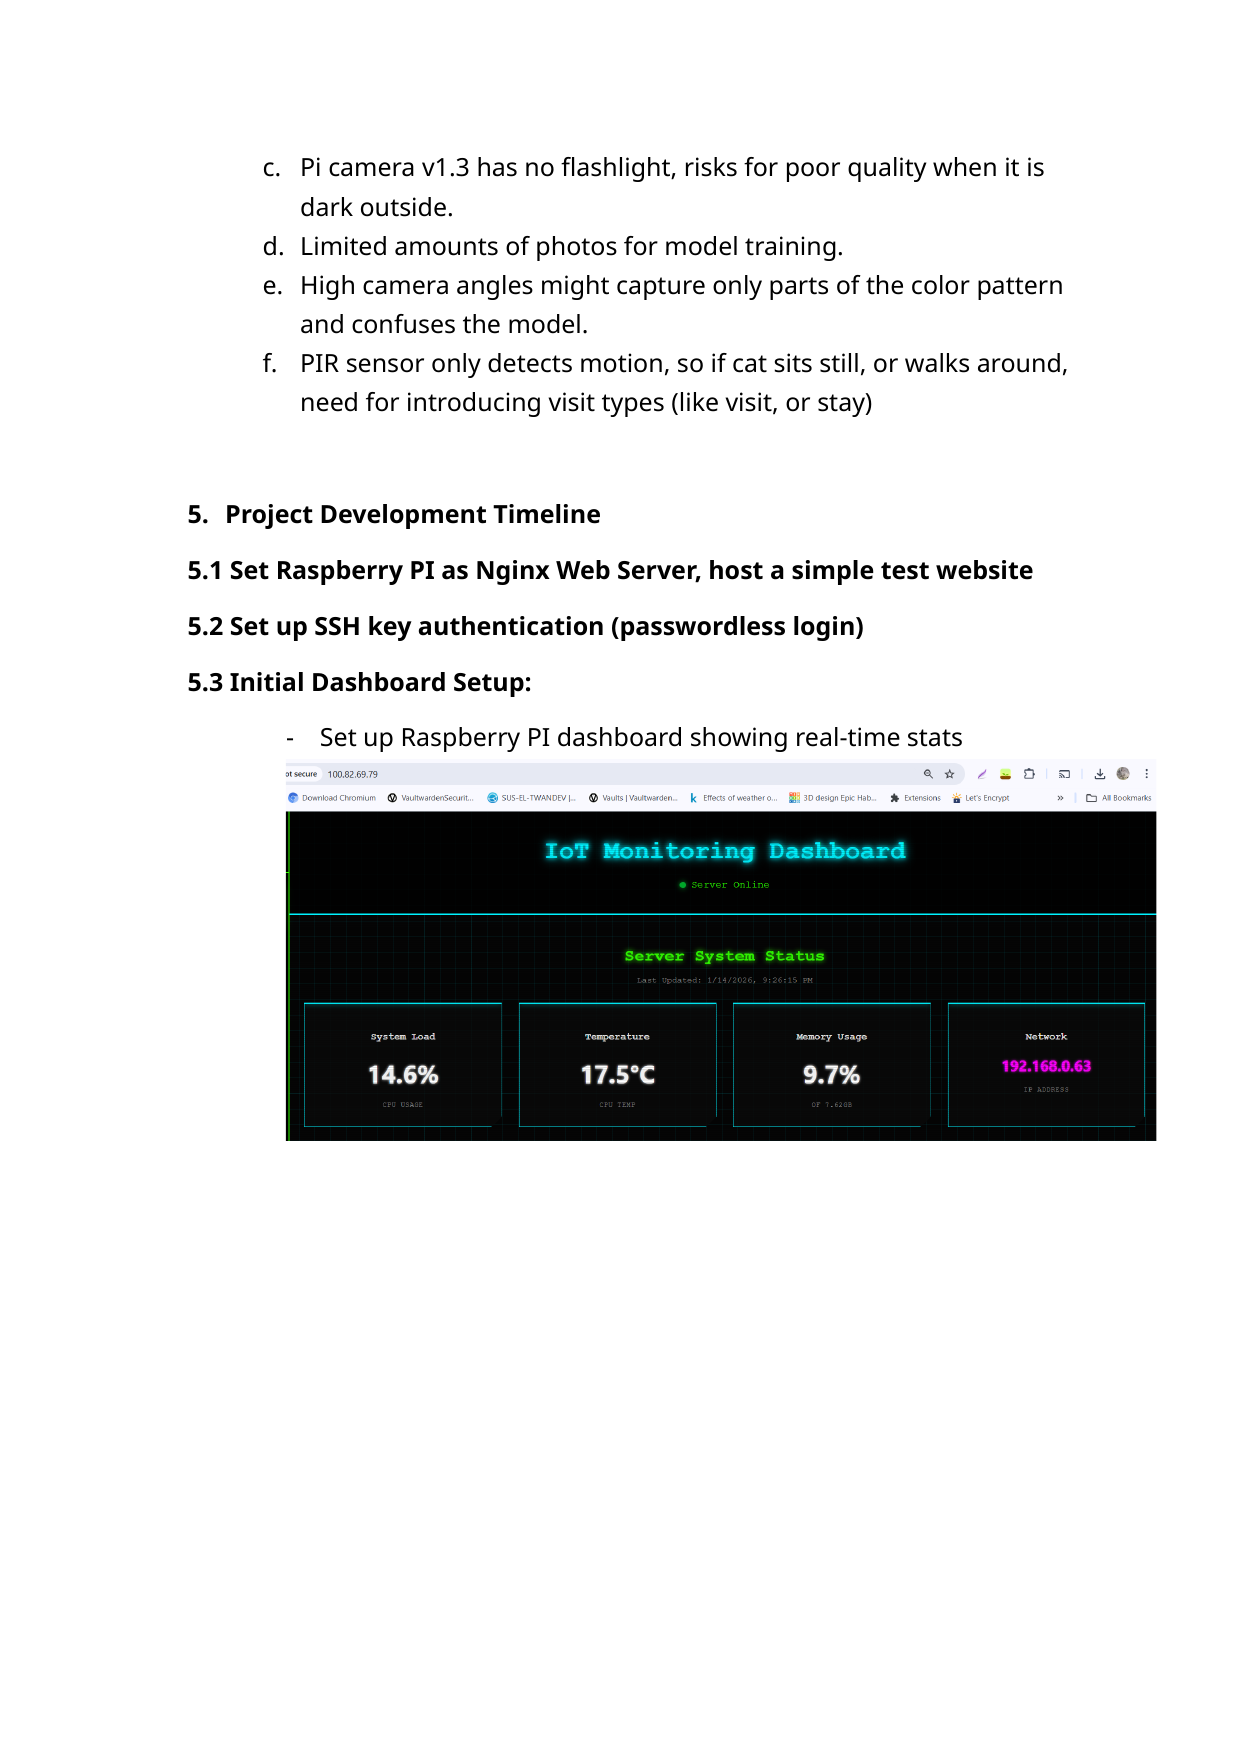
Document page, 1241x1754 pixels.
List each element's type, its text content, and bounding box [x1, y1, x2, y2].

text 5.2 Set up SSH key authentication (passwordless login) [150, 608, 1090, 642]
list Limited amounts of photos for model training. [262, 228, 1090, 262]
text 5.3 Initial Dashboard Setup: [150, 664, 1090, 698]
list Pi camera v1.3 has no flashlight, risks for poor quality when it is dark outside. [262, 150, 1090, 223]
list High camera angles might capture only parts of the color pattern and confuses the model. [262, 267, 1090, 341]
list - Set up Raspberry PI dashboard showing real-time stats [225, 720, 1090, 754]
text 5.1 Set Raspberry PI as Nginx Web Server, host a simple test website [187, 552, 1090, 587]
list PIR sensor only detects motion, so if cat sits still, or walks around, need for introducing visit types (like visit, or stay) [262, 346, 1090, 419]
list Project Development Timeline [187, 497, 1090, 531]
picture [285, 759, 1157, 1141]
